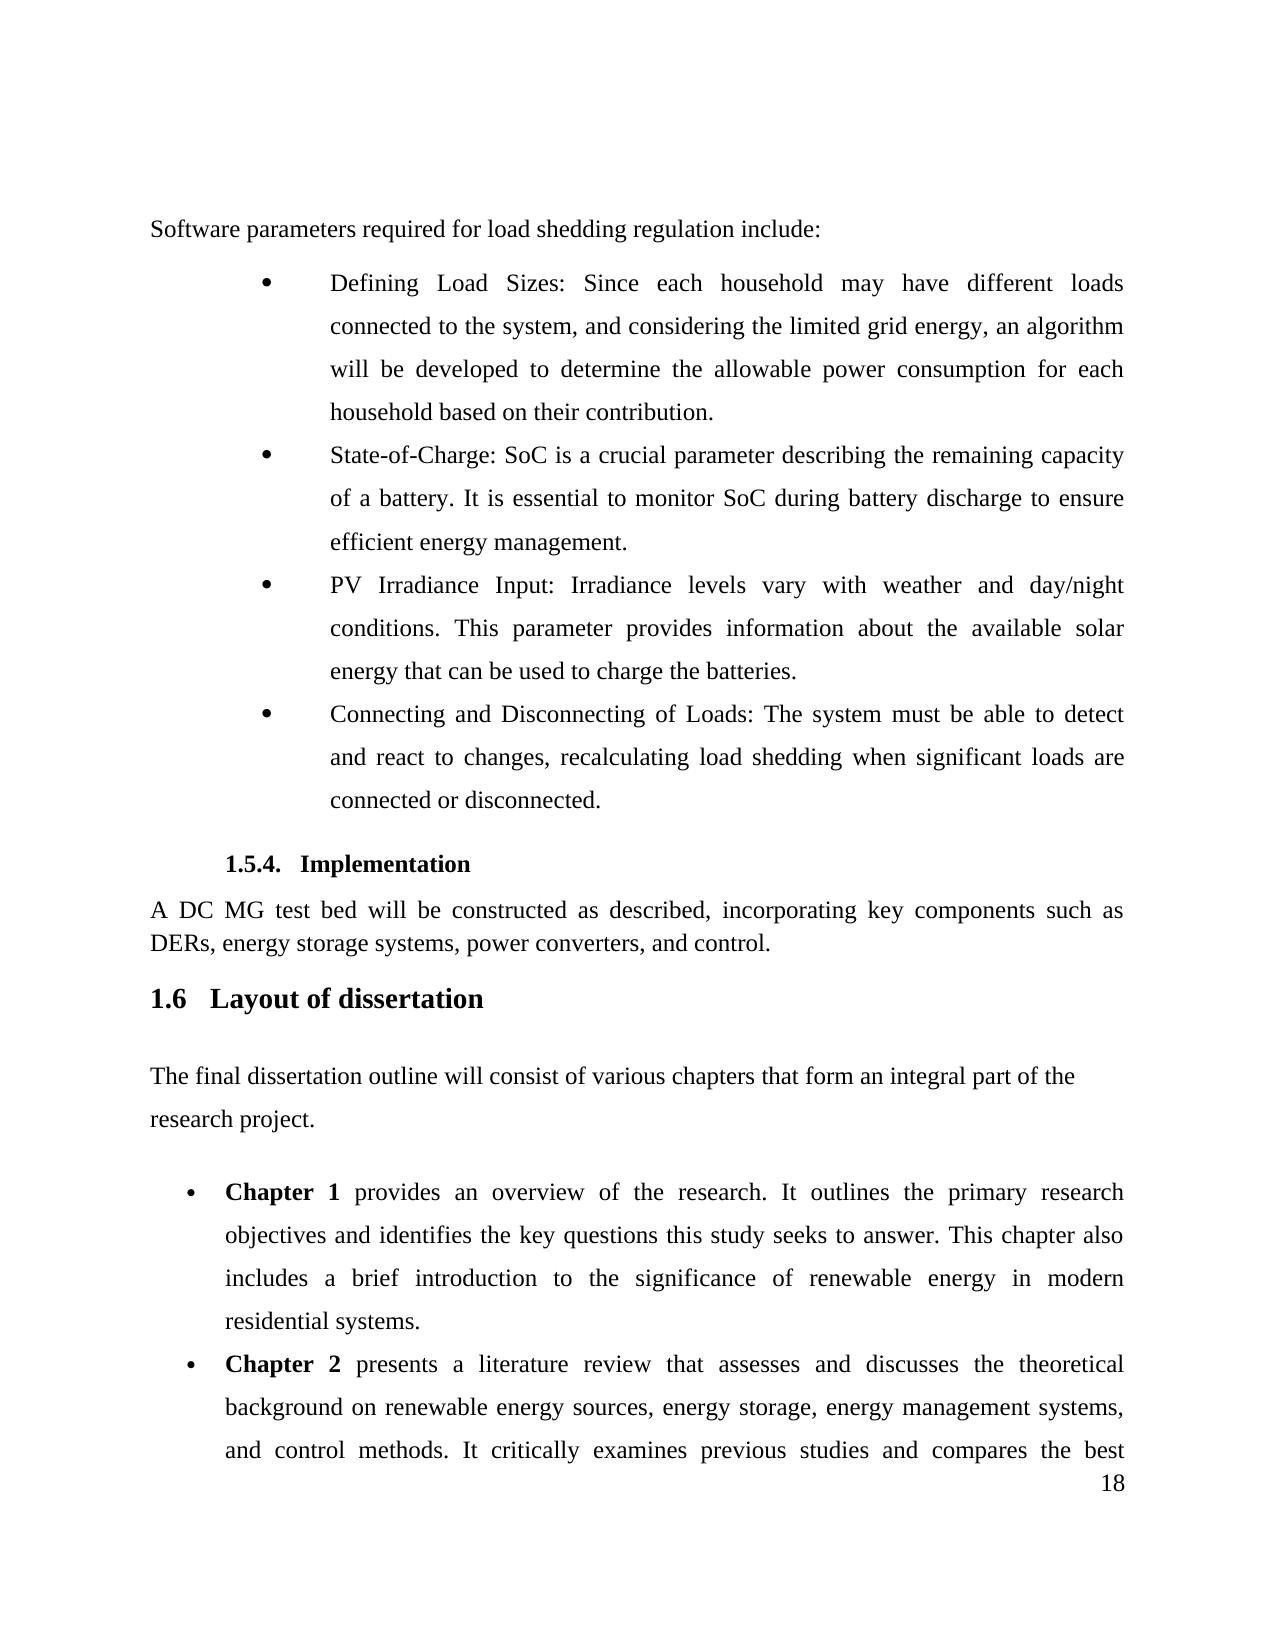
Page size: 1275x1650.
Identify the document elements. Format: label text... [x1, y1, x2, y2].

text Software parameters required for load shedding regulation include: [150, 214, 1125, 243]
text The final dissertation outline will consist of various chapters that form an integral part of the research project. [150, 1061, 1125, 1133]
list PV Irradiance Input: Irradiance levels vary with weather and day/night conditions. This parameter provides information about the available solar energy that can be used to charge the batteries. [262, 570, 1125, 685]
subtitle Implementation [225, 849, 1125, 878]
list Connecting and Disconnecting of Loads: The system must be able to detect and react to changes, recalculating load shedding when significant loads are connected or disconnected. [262, 699, 1125, 814]
list State-of-Charge: SoC is a crucial parameter describing the remaining capacity of a battery. It is essential to monitor SoC during battery discharge to ensure efficient energy management. [262, 440, 1125, 555]
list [187, 1378, 1125, 1450]
subtitle Layout of dissertation [150, 982, 1125, 1015]
text A DC MG test bed will be constructed as described, incorporating key components such as DERs, energy storage systems, power converters, and control. [150, 895, 1125, 957]
list Chapter 1 provides an overview of the research. It outlines the primary research objectives and identifies the key questions this study seeks to answer. This chapter also includes a brief introduction to the significance of renewable energy in modern residential systems. [187, 1177, 1125, 1335]
list Defining Load Sizes: Since each household may have different loads connected to the system, and considering the limited grid energy, an algorithm will be developed to determine the allowable power consumption for each household based on their contribution. [262, 268, 1125, 426]
